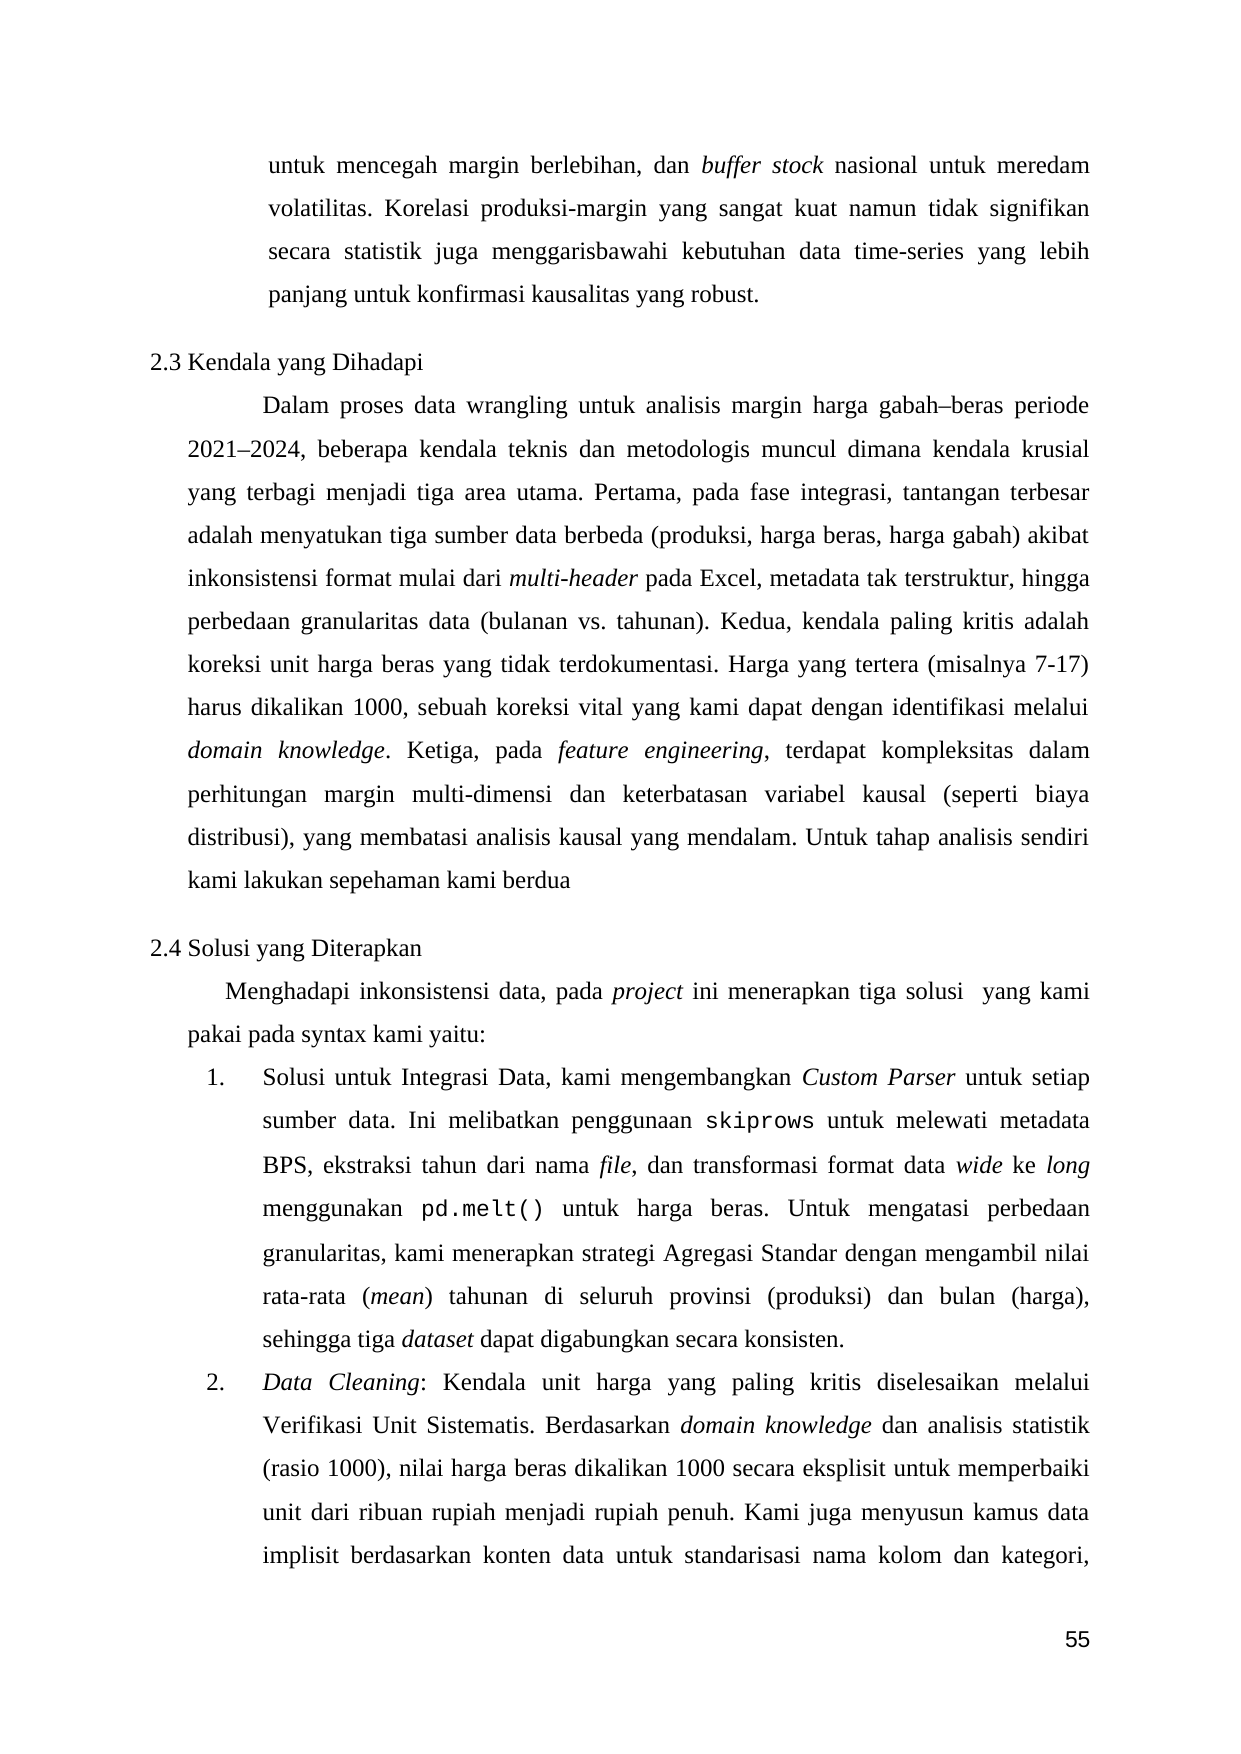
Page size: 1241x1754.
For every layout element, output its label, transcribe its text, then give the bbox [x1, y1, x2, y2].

list Menghadapi inkonsistensi data, pada project ini menerapkan tiga solusi yang kami pakai pada syntax kami yaitu: [187, 976, 1090, 1048]
list Solusi untuk Integrasi Data, kami mengembangkan Custom Parser untuk setiap sumber data. Ini melibatkan penggunaan skiprows untuk melewati metadata BPS, ekstraksi tahun dari nama file, dan transformasi format data wide ke long menggunakan pd.melt() untuk harga beras. Untuk mengatasi perbedaan granularitas, kami menerapkan strategi Agregasi Standar dengan mengambil nilai rata-rata (mean) tahunan di seluruh provinsi (produksi) dan bulan (harga), sehingga tiga dataset dapat digabungkan secara konsisten. [225, 1062, 1090, 1353]
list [225, 1367, 1090, 1568]
text Solusi yang Diterapkan [150, 933, 1090, 962]
text Kendala yang Dihadapi [150, 347, 1090, 376]
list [268, 150, 1090, 308]
text Dalam proses data wrangling untuk analisis margin harga gabah–beras periode 2021–2024, beberapa kendala teknis dan metodologis muncul dimana kendala krusial yang terbagi menjadi tiga area utama. Pertama, pada fase integrasi, tantangan terbesar adalah menyatukan tiga sumber data berbeda (produksi, harga beras, harga gabah) akibat inkonsistensi format mulai dari multi-header pada Excel, metadata tak terstruktur, hingga perbedaan granularitas data (bulanan vs. tahunan). Kedua, kendala paling kritis adalah koreksi unit harga beras yang tidak terdokumentasi. Harga yang tertera (misalnya 7-17) harus dikalikan 1000, sebuah koreksi vital yang kami dapat dengan identifikasi melalui domain knowledge. Ketiga, pada feature engineering, terdapat kompleksitas dalam perhitungan margin multi-dimensi dan keterbatasan variabel kausal (seperti biaya distribusi), yang membatasi analisis kausal yang mendalam. Untuk tahap analisis sendiri kami lakukan sepehaman kami berdua [187, 391, 1090, 894]
